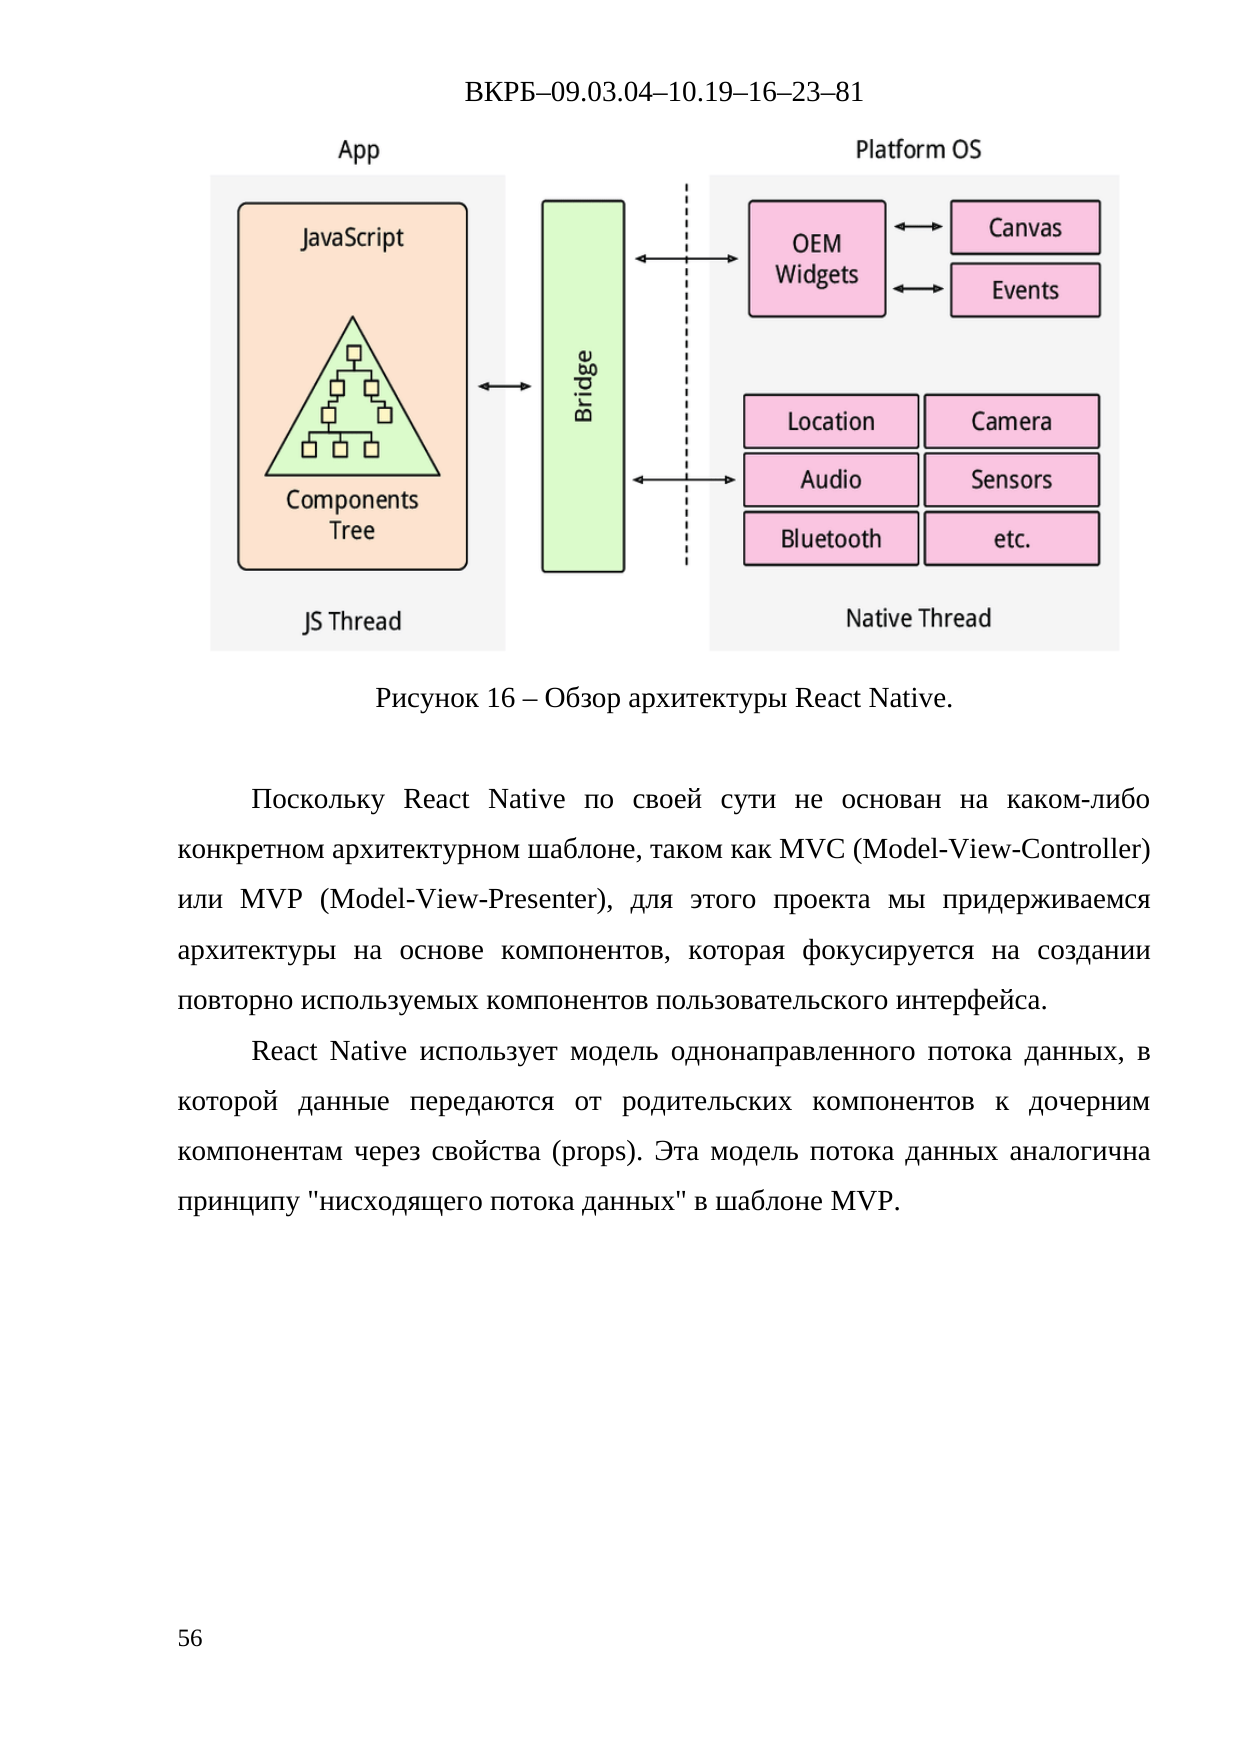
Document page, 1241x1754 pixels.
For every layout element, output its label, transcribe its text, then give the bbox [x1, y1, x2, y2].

text React Native использует модель однонаправленного потока данных, в которой данные передаются от родительских компонентов к дочерним компонентам через свойства (props). Эта модель потока данных аналогична принципу "нисходящего потока данных" в шаблоне MVP. [177, 1033, 1152, 1217]
text Поскольку React Native по своей сути не основан на каком-либо конкретном архитектурном шаблоне, таком как MVC (Model-View-Controller) или MVP (Model-View-Presenter), для этого проекта мы придерживаемся архитектуры на основе компонентов, которая фокусируется на создании повторно используемых компонентов пользовательского интерфейса. [177, 781, 1152, 1016]
text Рисунок 16 – Обзор архитектуры React Native. [177, 680, 1152, 714]
picture [206, 118, 1123, 666]
